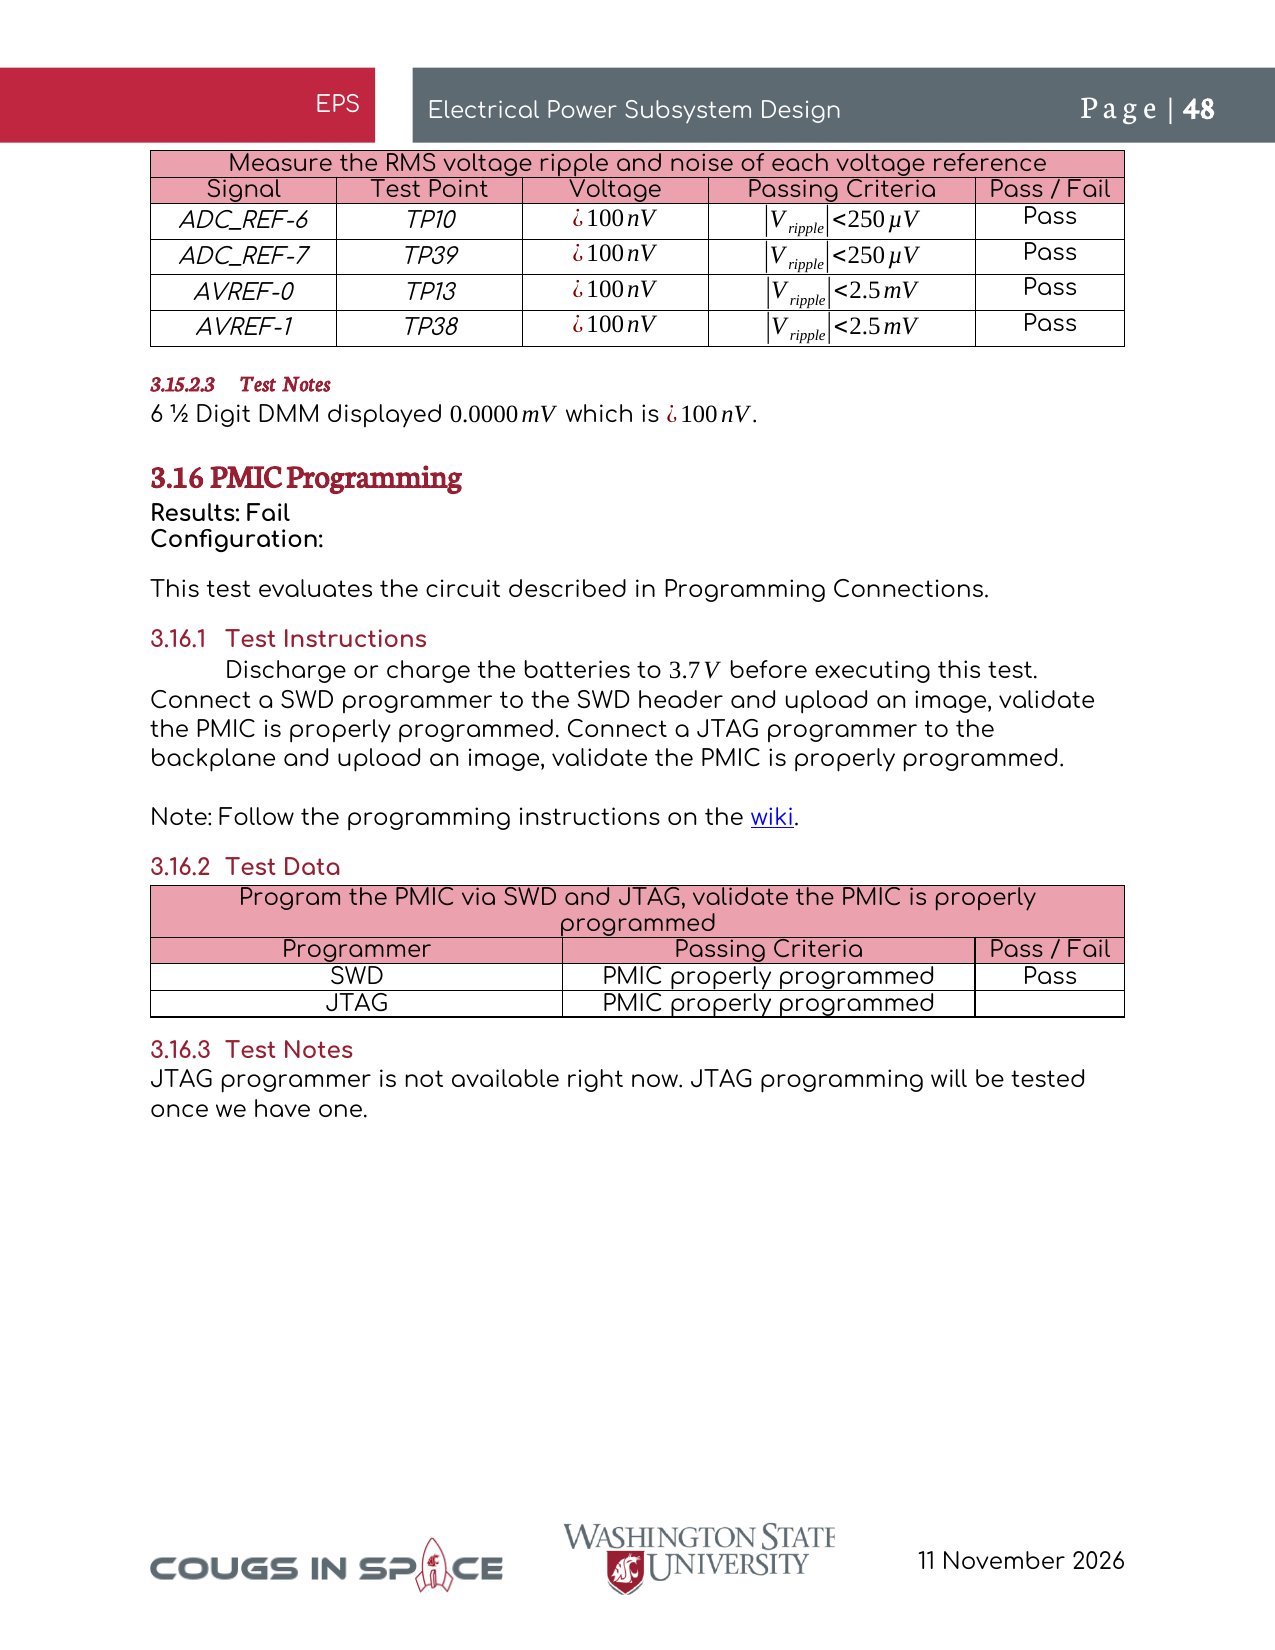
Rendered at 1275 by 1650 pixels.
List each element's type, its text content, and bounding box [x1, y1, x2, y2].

subtitle PMIC Programming [150, 453, 1125, 495]
text Results: Fail [150, 501, 1125, 527]
table_cell ADC_REF-7 [151, 240, 336, 274]
table_cell Pass [976, 964, 1124, 990]
table_cell Pass / Fail [976, 178, 1124, 203]
table_cell JTAG [151, 991, 562, 1016]
table_cell ADC_REF-6 [151, 204, 336, 239]
text JTAG programmer is not available right now. JTAG programming will be tested once we have one. [150, 1067, 1125, 1122]
table_cell Pass [976, 240, 1124, 274]
table_cell PMIC properly programmed [563, 991, 974, 1016]
table_cell Programmer [151, 938, 562, 963]
table_header Program the PMIC via SWD and JTAG, validate the PMIC is properly programmed [151, 886, 1124, 937]
table_cell Voltage [523, 178, 708, 203]
table_cell Test Point [337, 178, 522, 203]
table_cell TP38 [337, 311, 522, 346]
table_cell TP13 [337, 275, 522, 310]
table_cell [709, 204, 975, 239]
text Configuration: [150, 527, 1125, 552]
subtitle Test Notes [150, 367, 1125, 396]
table_cell [709, 240, 975, 274]
table_cell AVREF-1 [151, 311, 336, 346]
table_cell Passing Criteria [709, 178, 975, 203]
table_cell [523, 204, 708, 239]
text Discharge or charge the batteries to before executing this test. Connect a SWD programmer to the SWD header and upload an image, validate the PMIC is properly programmed. Connect a JTAG programmer to the backplane and upload an image, validate the PMIC is properly programmed. [150, 657, 1125, 772]
table_cell TP10 [337, 204, 522, 239]
table_cell Pass [976, 275, 1124, 310]
table_cell [523, 275, 708, 310]
subtitle Test Notes [150, 1038, 1125, 1064]
text This test evaluates the circuit described in Programming Connections. [150, 577, 1125, 603]
picture [562, 1522, 835, 1594]
table_cell Passing Criteria [563, 938, 974, 963]
table_cell [709, 311, 975, 346]
picture [150, 1537, 503, 1594]
table_cell Pass [976, 204, 1124, 239]
table_cell [976, 991, 1124, 1016]
table_cell [523, 240, 708, 274]
table_cell SWD [151, 964, 562, 990]
subtitle Test Instructions [150, 627, 1125, 653]
text 6 ½ Digit DMM displayed which is . [150, 401, 1125, 428]
table_cell Pass [976, 311, 1124, 346]
subtitle Test Data [150, 855, 1125, 881]
table_cell TP39 [337, 240, 522, 274]
table_cell Signal [151, 178, 336, 203]
table_cell PMIC properly programmed [563, 964, 974, 990]
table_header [151, 151, 1124, 177]
text Note: Follow the programming instructions on the wiki. [150, 805, 1125, 831]
table_cell [709, 275, 975, 310]
table_cell [523, 311, 708, 346]
table_cell Pass / Fail [976, 938, 1124, 963]
table_cell AVREF-0 [151, 275, 336, 310]
